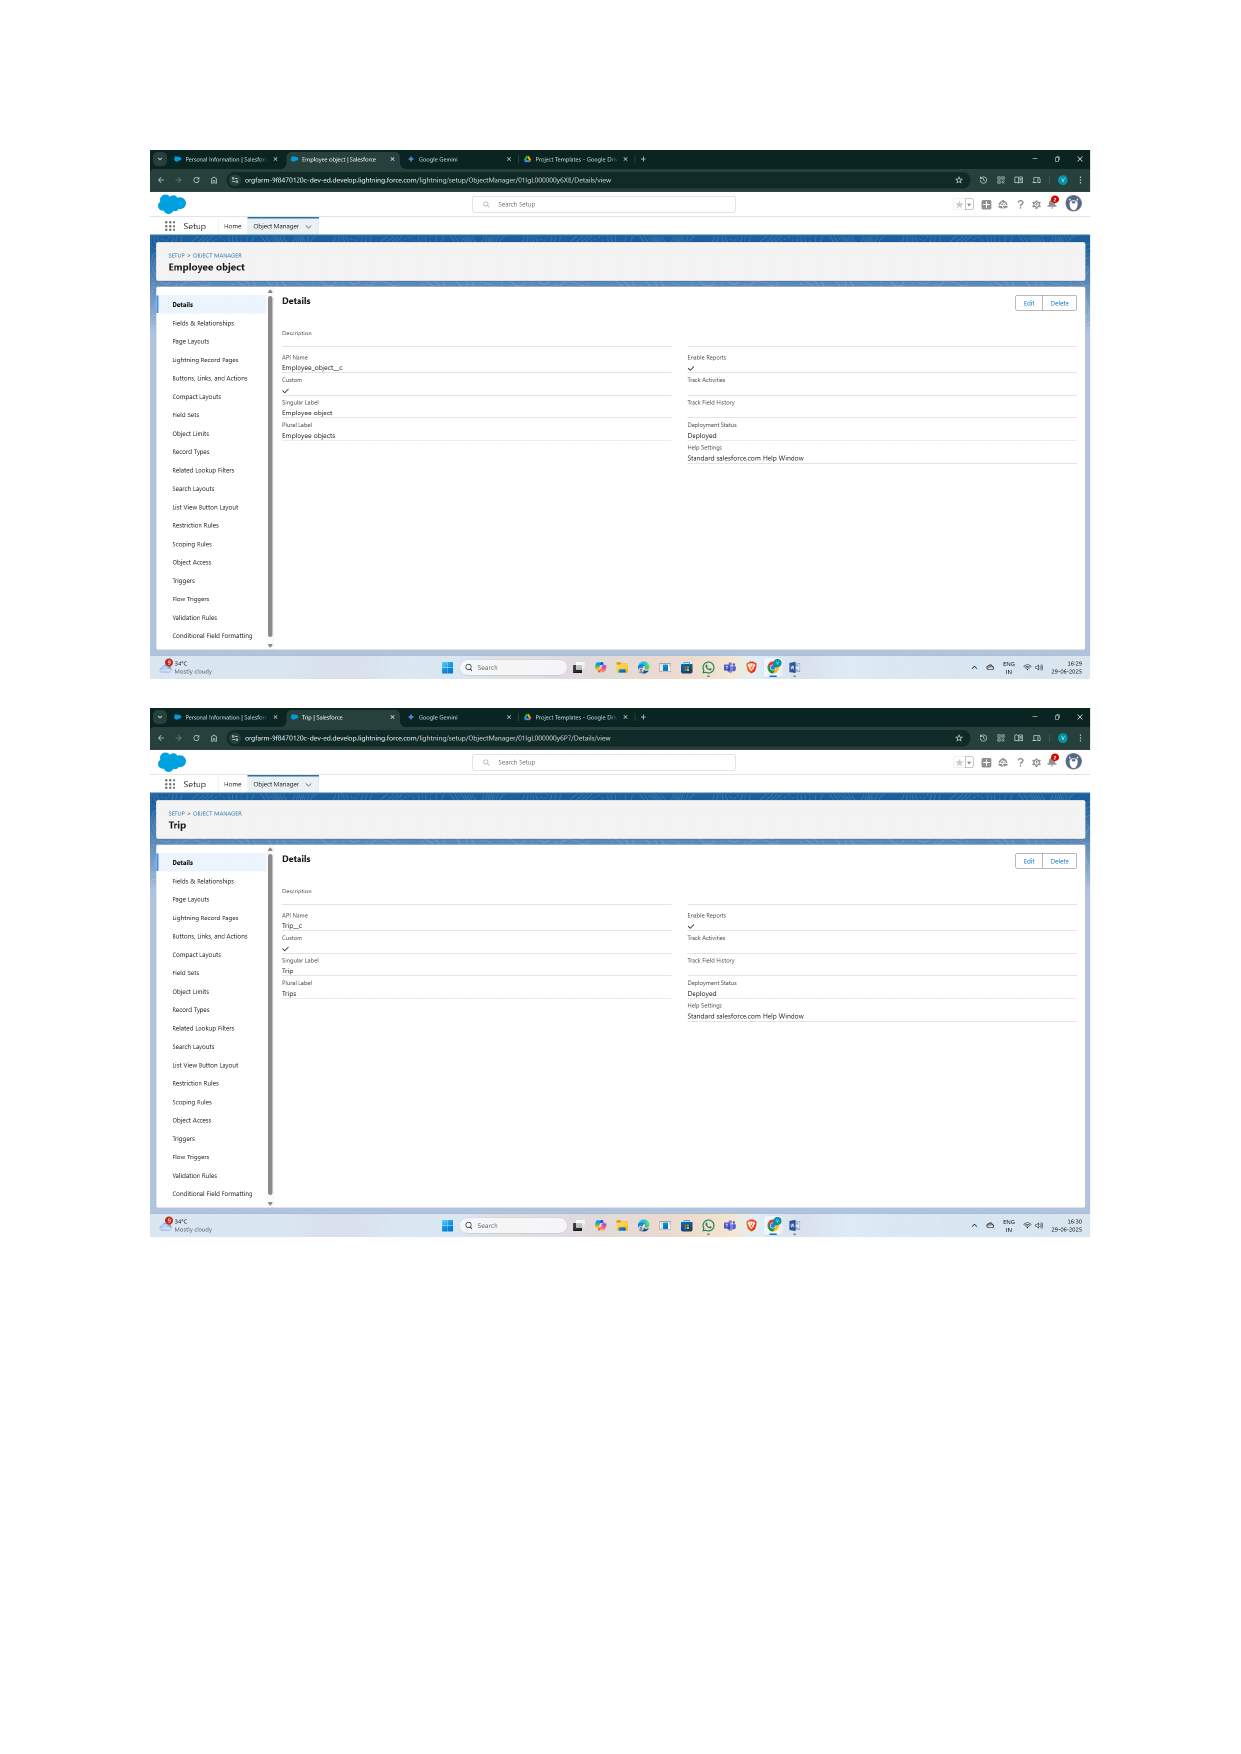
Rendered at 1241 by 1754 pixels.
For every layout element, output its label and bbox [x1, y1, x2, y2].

picture [150, 150, 1091, 679]
picture [150, 708, 1091, 1237]
